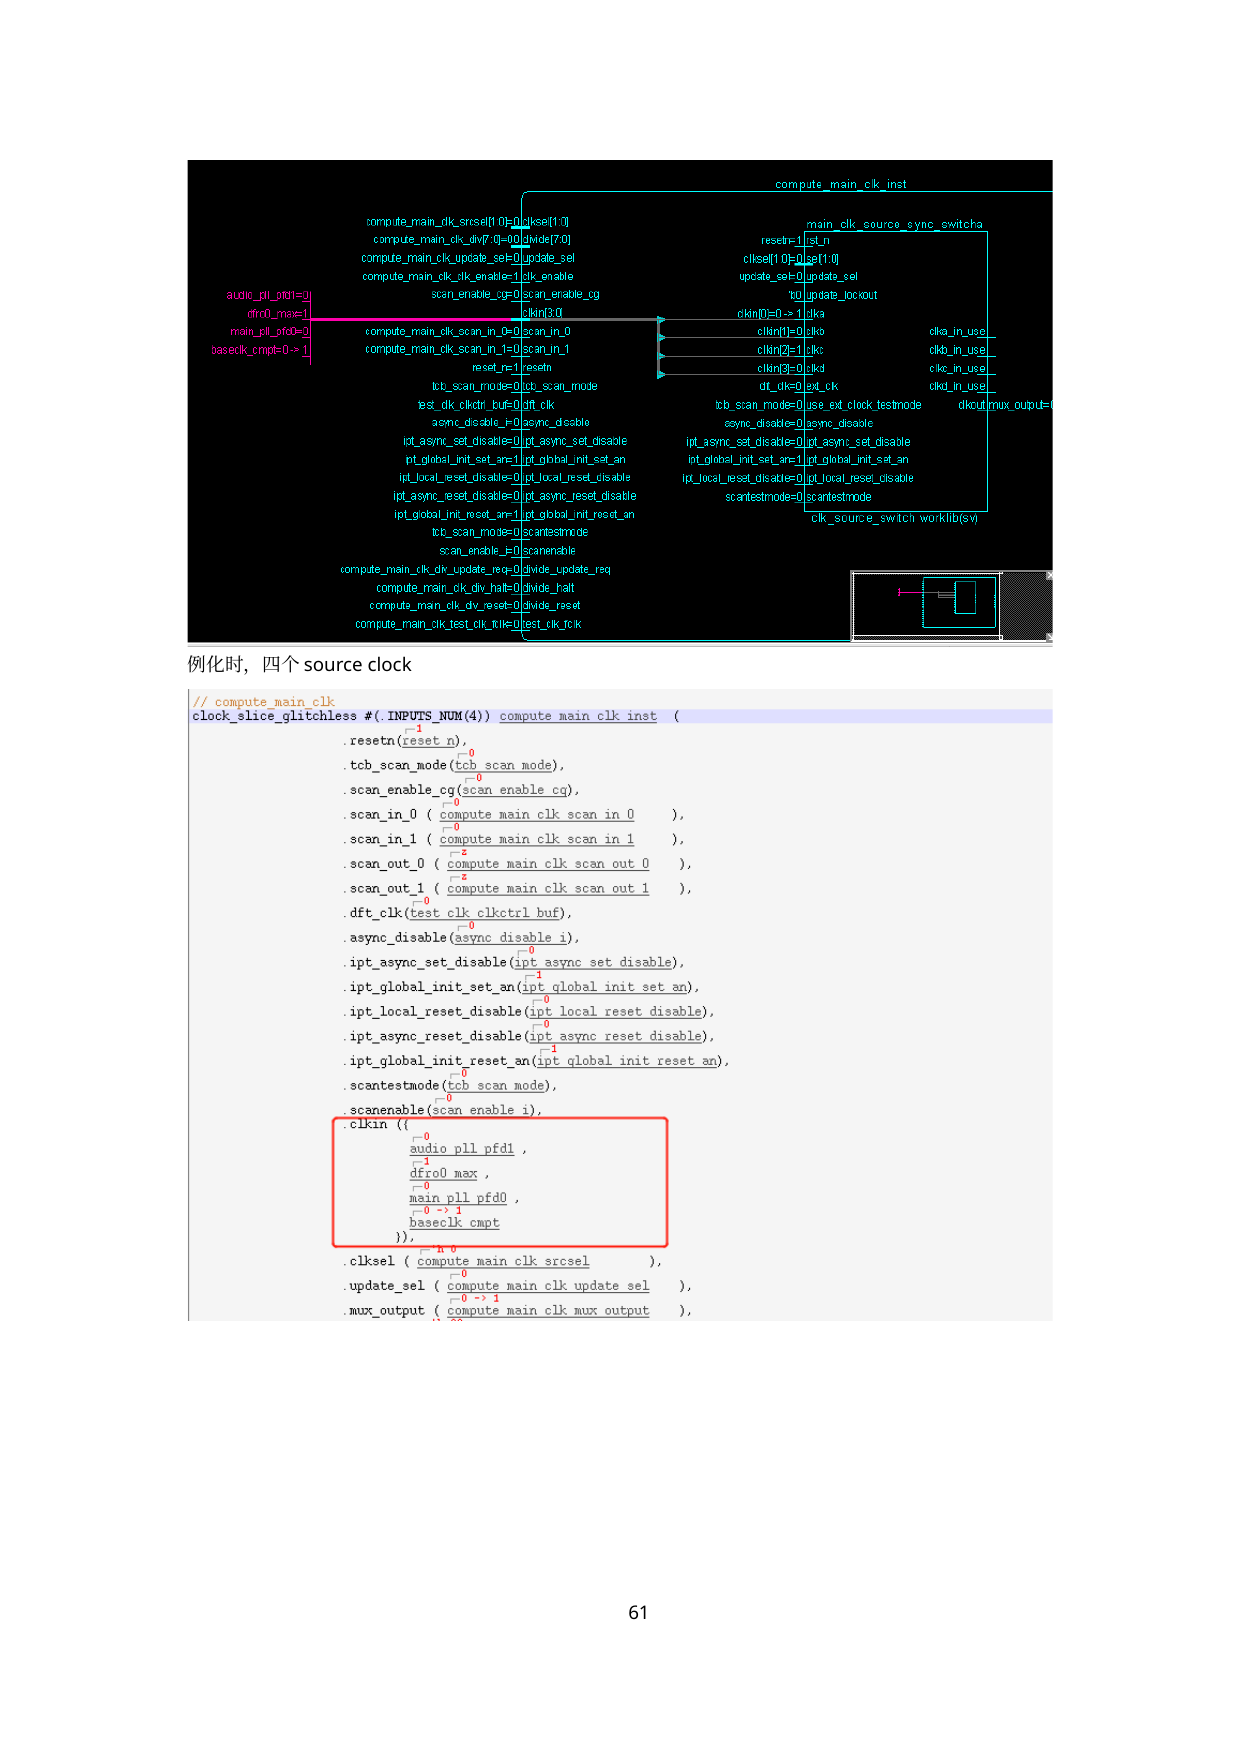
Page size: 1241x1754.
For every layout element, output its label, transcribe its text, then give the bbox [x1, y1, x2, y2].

picture [187, 160, 1053, 647]
text 例化时，四个source clock [187, 647, 1053, 680]
picture [187, 689, 1053, 1321]
